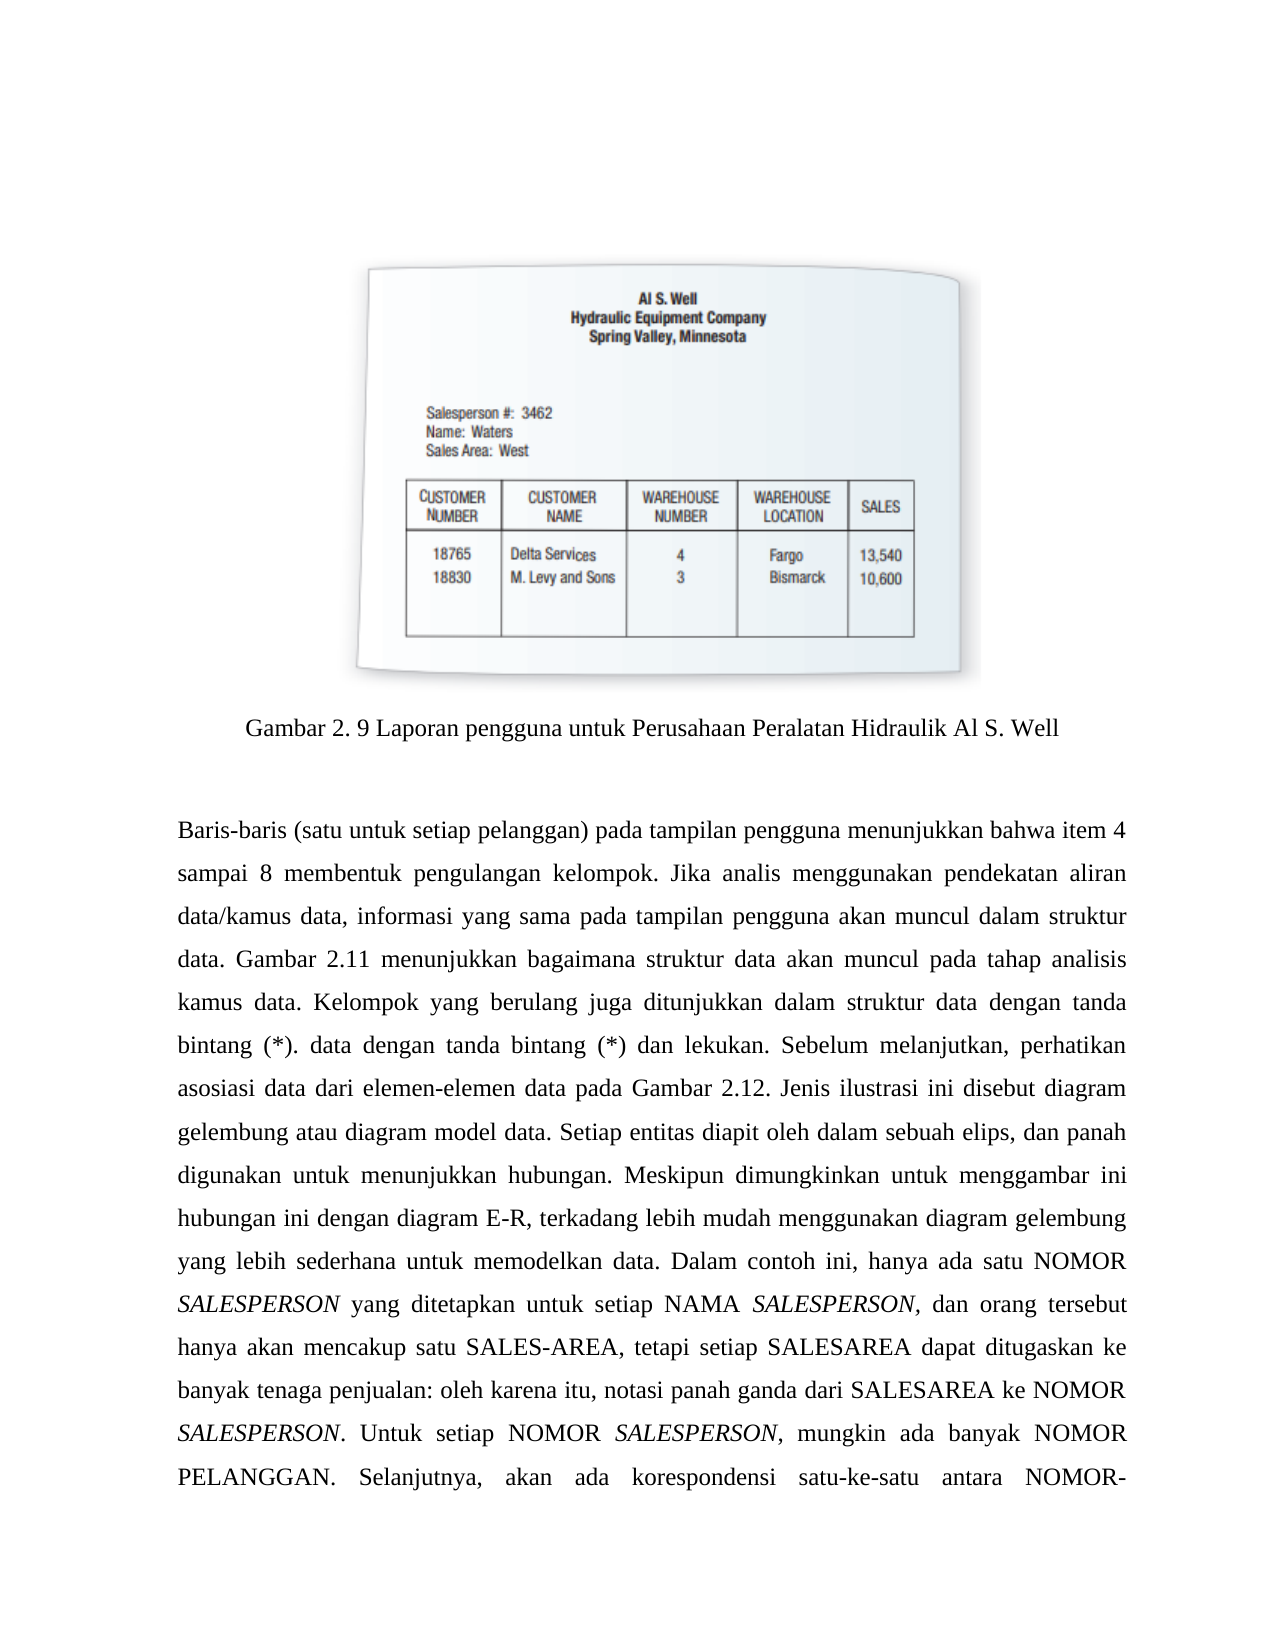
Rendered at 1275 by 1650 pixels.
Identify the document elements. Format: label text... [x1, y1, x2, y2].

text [177, 815, 1127, 1490]
picture [323, 189, 982, 699]
